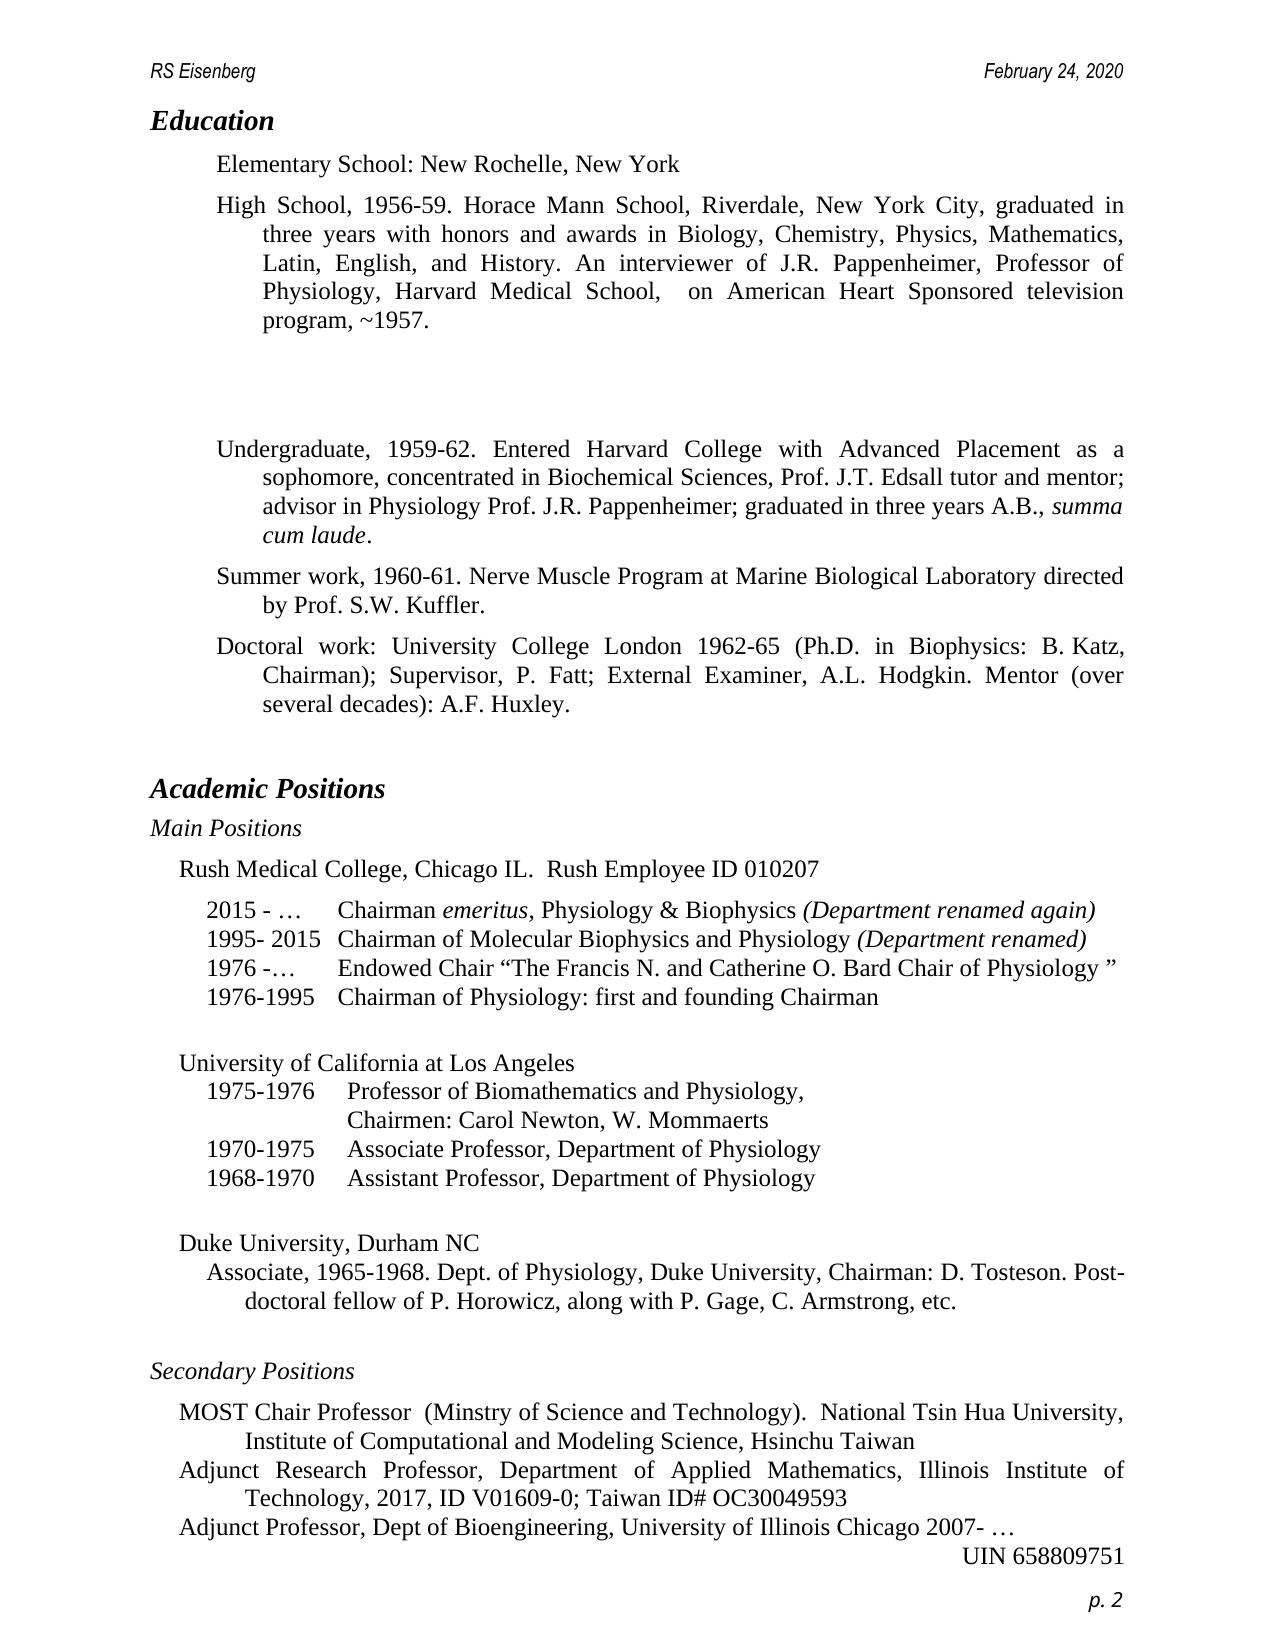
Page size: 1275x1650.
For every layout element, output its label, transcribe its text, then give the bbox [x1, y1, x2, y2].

text Academic Positions [150, 771, 1125, 805]
text Associate, 1965-1968. Dept. of Physiology, Duke University, Chairman: D. Tosteson. Post-doctoral fellow of P. Horowicz, along with P. Gage, C. Armstrong, etc. [179, 1257, 1125, 1315]
text 2015 - … Chairman emeritus, Physiology & Biophysics (Department renamed again) [178, 896, 1125, 924]
text UIN 658809751 [178, 1541, 1125, 1570]
text 1995- 2015 Chairman of Molecular Biophysics and Physiology (Department renamed) [178, 924, 1125, 953]
text Education [150, 103, 1125, 136]
text 1975-1976 Professor of Biomathematics and Physiology, [179, 1076, 1125, 1105]
text Undergraduate, 1959-62. Entered Harvard College with Advanced Placement as a sophomore, concentrated in Biochemical Sciences, Prof. J.T. Edsall tutor and mentor; advisor in Physiology Prof. J.R. Pappenheimer; graduated in three years A.B., summa cum laude. [216, 434, 1125, 549]
text MOST Chair Professor (Minstry of Science and Technology). National Tsin Hua University, Institute of Computational and Modeling Science, Hsinchu Taiwan [178, 1397, 1125, 1455]
text 1976-1995 Chairman of Physiology: first and founding Chairman [178, 982, 1125, 1011]
text High School, 1956-59. Horace Mann School, Riverdale, New York City, graduated in three years with honors and awards in Biology, Chemistry, Physics, Mathematics, Latin, English, and History. An interviewer of J.R. Pappenheimer, Professor of Physiology, Harvard Medical School, on American Heart Sponsored television program, ~1957. [216, 190, 1125, 334]
text 1970-1975 Associate Professor, Department of Physiology [179, 1134, 1125, 1163]
text Adjunct Research Professor, Department of Applied Mathematics, Illinois Institute of Technology, 2017, ID V01609-0; Taiwan ID# OC30049593 [178, 1455, 1125, 1512]
text Chairmen: Carol Newton, W. Mommaerts [179, 1105, 1125, 1134]
text Rush Medical College, Chicago IL. Rush Employee ID 010207 [178, 854, 1125, 883]
text Adjunct Professor, Dept of Bioengineering, University of Illinois Chicago 2007- … [178, 1512, 1125, 1541]
text Secondary Positions [150, 1356, 1125, 1385]
text University of California at Los Angeles [178, 1048, 1125, 1076]
text 1976 -… Endowed Chair “The Francis N. and Catherine O. Bard Chair of Physiology ” [178, 953, 1125, 982]
text Doctoral work: University College London 1962-65 (Ph.D. in Biophysics: B. Katz, Chairman); Supervisor, P. Fatt; External Examiner, A.L. Hodgkin. Mentor (over several decades): A.F. Huxley. [216, 631, 1125, 717]
text 1968-1970 Assistant Professor, Department of Physiology [179, 1163, 1125, 1191]
text Duke University, Durham NC [178, 1228, 1125, 1257]
text Main Positions [150, 813, 1125, 842]
text Summer work, 1960-61. Nerve Muscle Program at Marine Biological Laboratory directed by Prof. S.W. Kuffler. [216, 561, 1125, 619]
text Elementary School: New Rochelle, New York [216, 149, 1125, 178]
